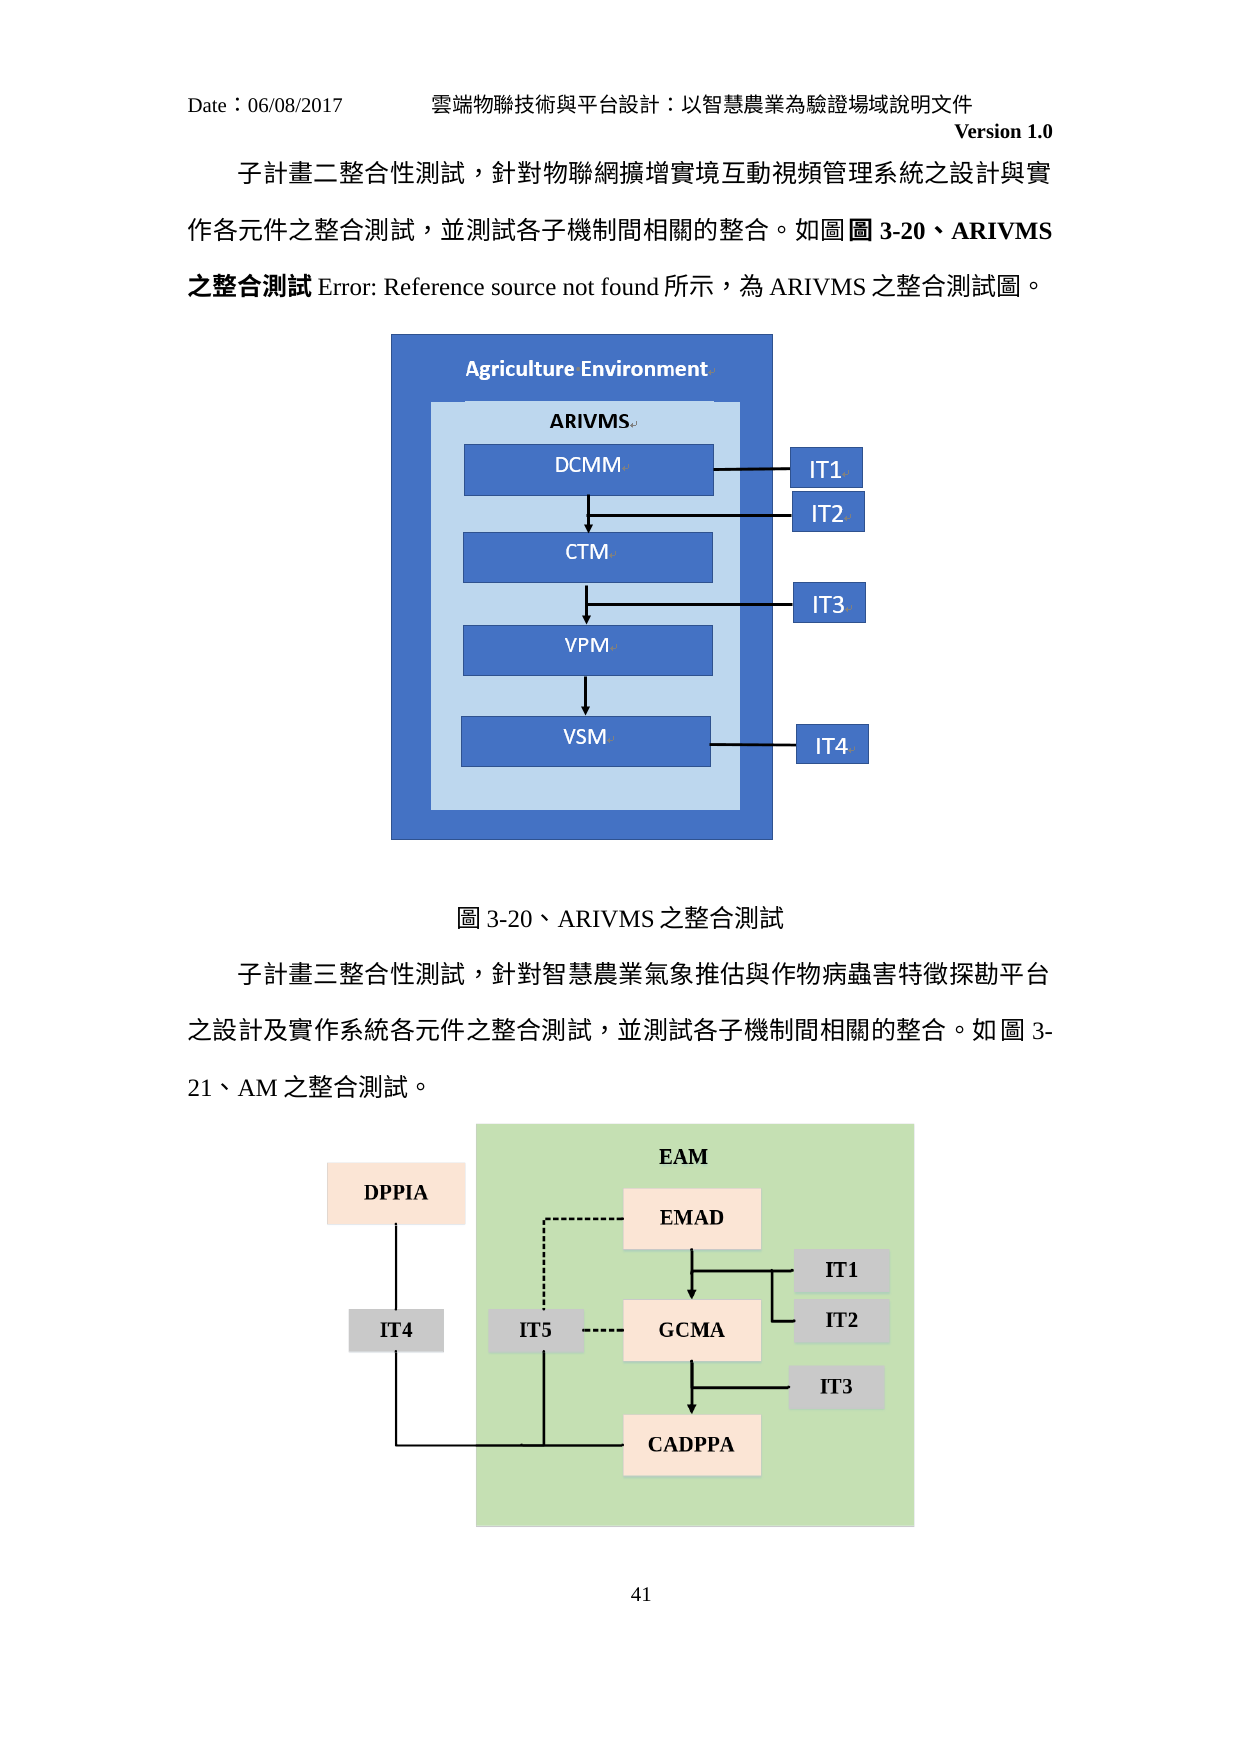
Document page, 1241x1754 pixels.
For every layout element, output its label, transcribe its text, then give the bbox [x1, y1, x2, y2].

picture [365, 321, 876, 853]
